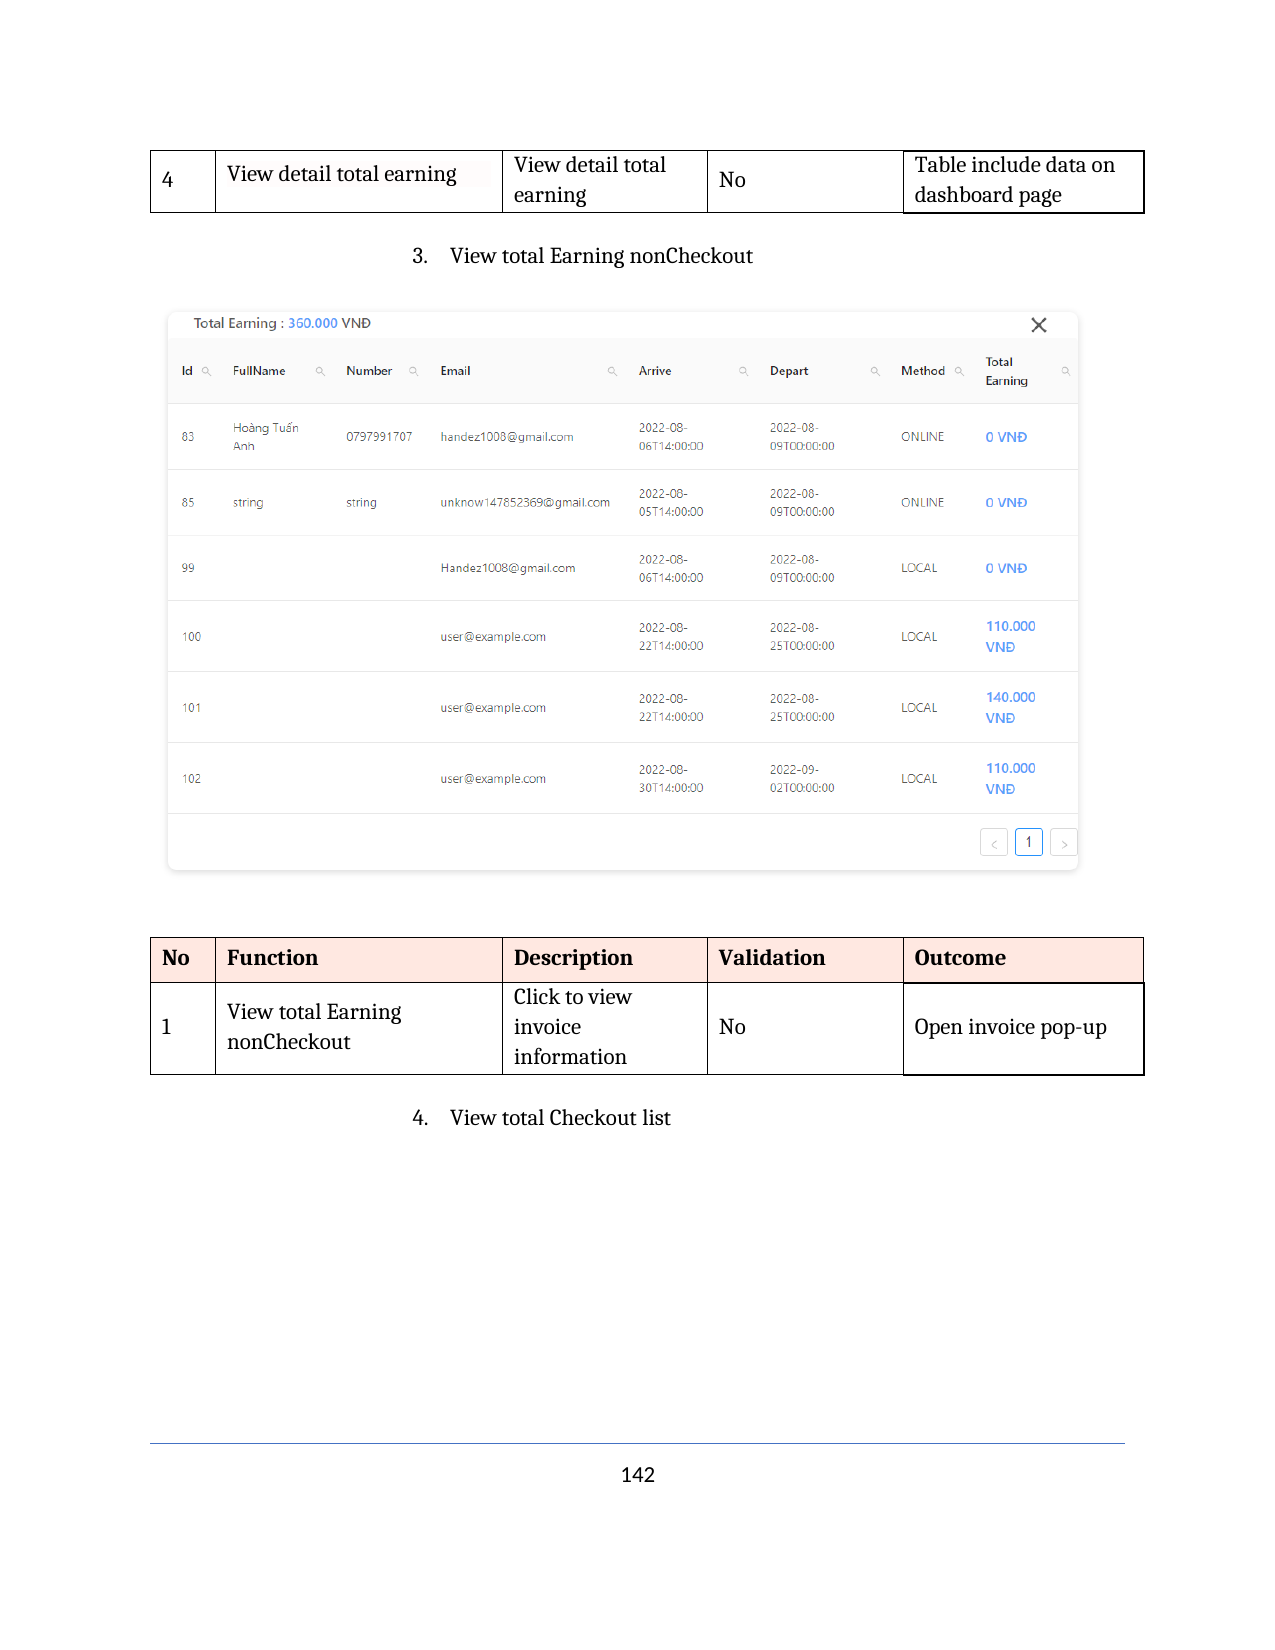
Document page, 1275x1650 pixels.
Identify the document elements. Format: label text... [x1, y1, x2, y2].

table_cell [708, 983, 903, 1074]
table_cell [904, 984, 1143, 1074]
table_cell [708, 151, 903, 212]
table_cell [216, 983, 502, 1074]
picture [150, 302, 1125, 904]
list View total Earning nonCheckout [412, 243, 1125, 269]
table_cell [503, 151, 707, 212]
list View total Checkout list [412, 1105, 1125, 1131]
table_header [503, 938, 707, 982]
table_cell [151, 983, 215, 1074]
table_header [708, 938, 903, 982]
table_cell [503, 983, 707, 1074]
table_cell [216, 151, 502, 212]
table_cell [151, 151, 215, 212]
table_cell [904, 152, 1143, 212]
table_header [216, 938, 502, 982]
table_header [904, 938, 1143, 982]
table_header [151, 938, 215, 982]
